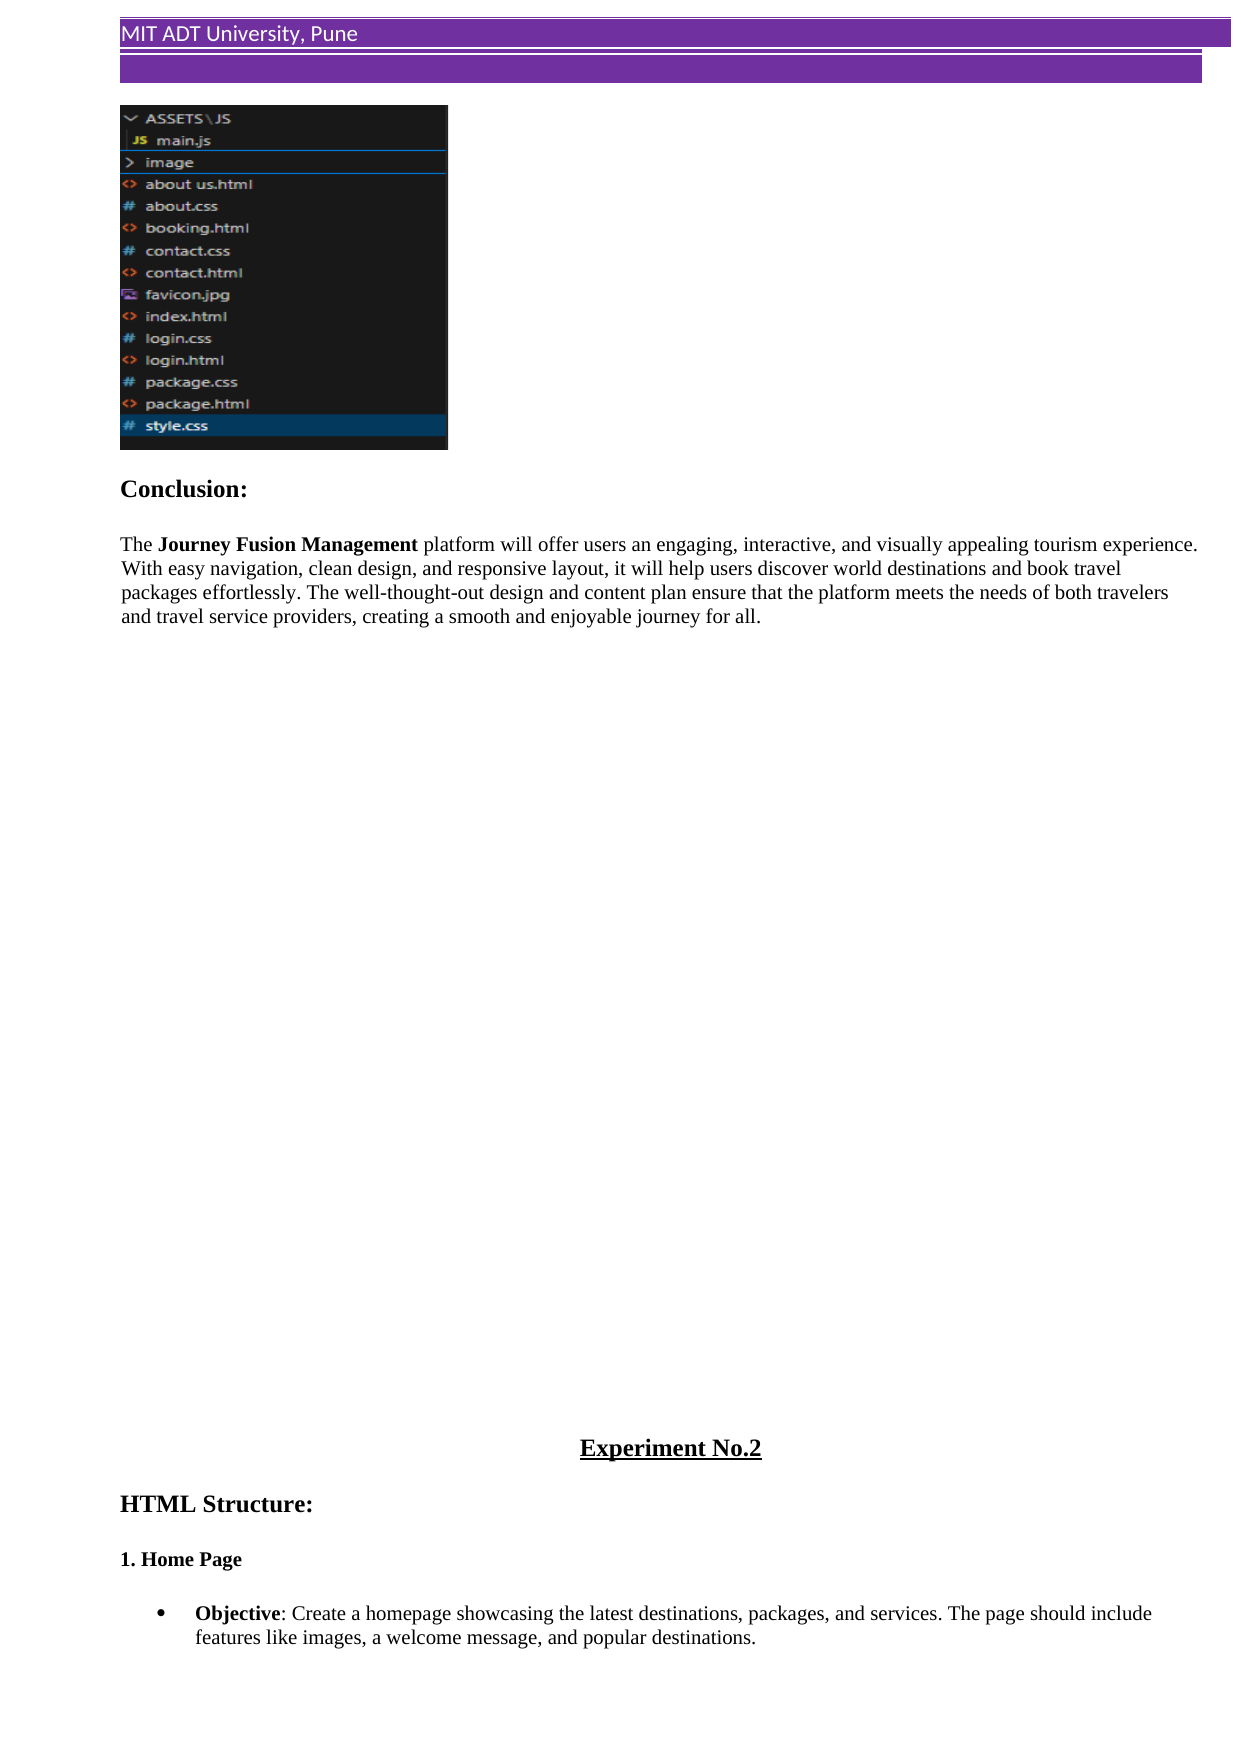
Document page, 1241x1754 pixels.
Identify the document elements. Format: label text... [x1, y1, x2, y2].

text The Journey Fusion Management platform will offer users an engaging, interactive, and visually appealing tourism experience. With easy navigation, clean design, and responsive layout, it will help users discover world destinations and book travel packages effortlessly. The well-thought-out design and content plan ensure that the platform meets the needs of both travelers and travel service providers, creating a smooth and enjoyable journey for all. [120, 532, 1202, 628]
list Objective: Create a homepage showcasing the latest destinations, packages, and services. The page should include features like images, a welcome message, and popular destinations. [157, 1601, 1202, 1649]
text Experiment No.2 [139, 1433, 1202, 1462]
text 1. Home Page [120, 1547, 1202, 1571]
subtitle HTML Structure: [120, 1489, 1202, 1518]
subtitle Conclusion: [120, 474, 1202, 503]
picture [120, 105, 449, 450]
